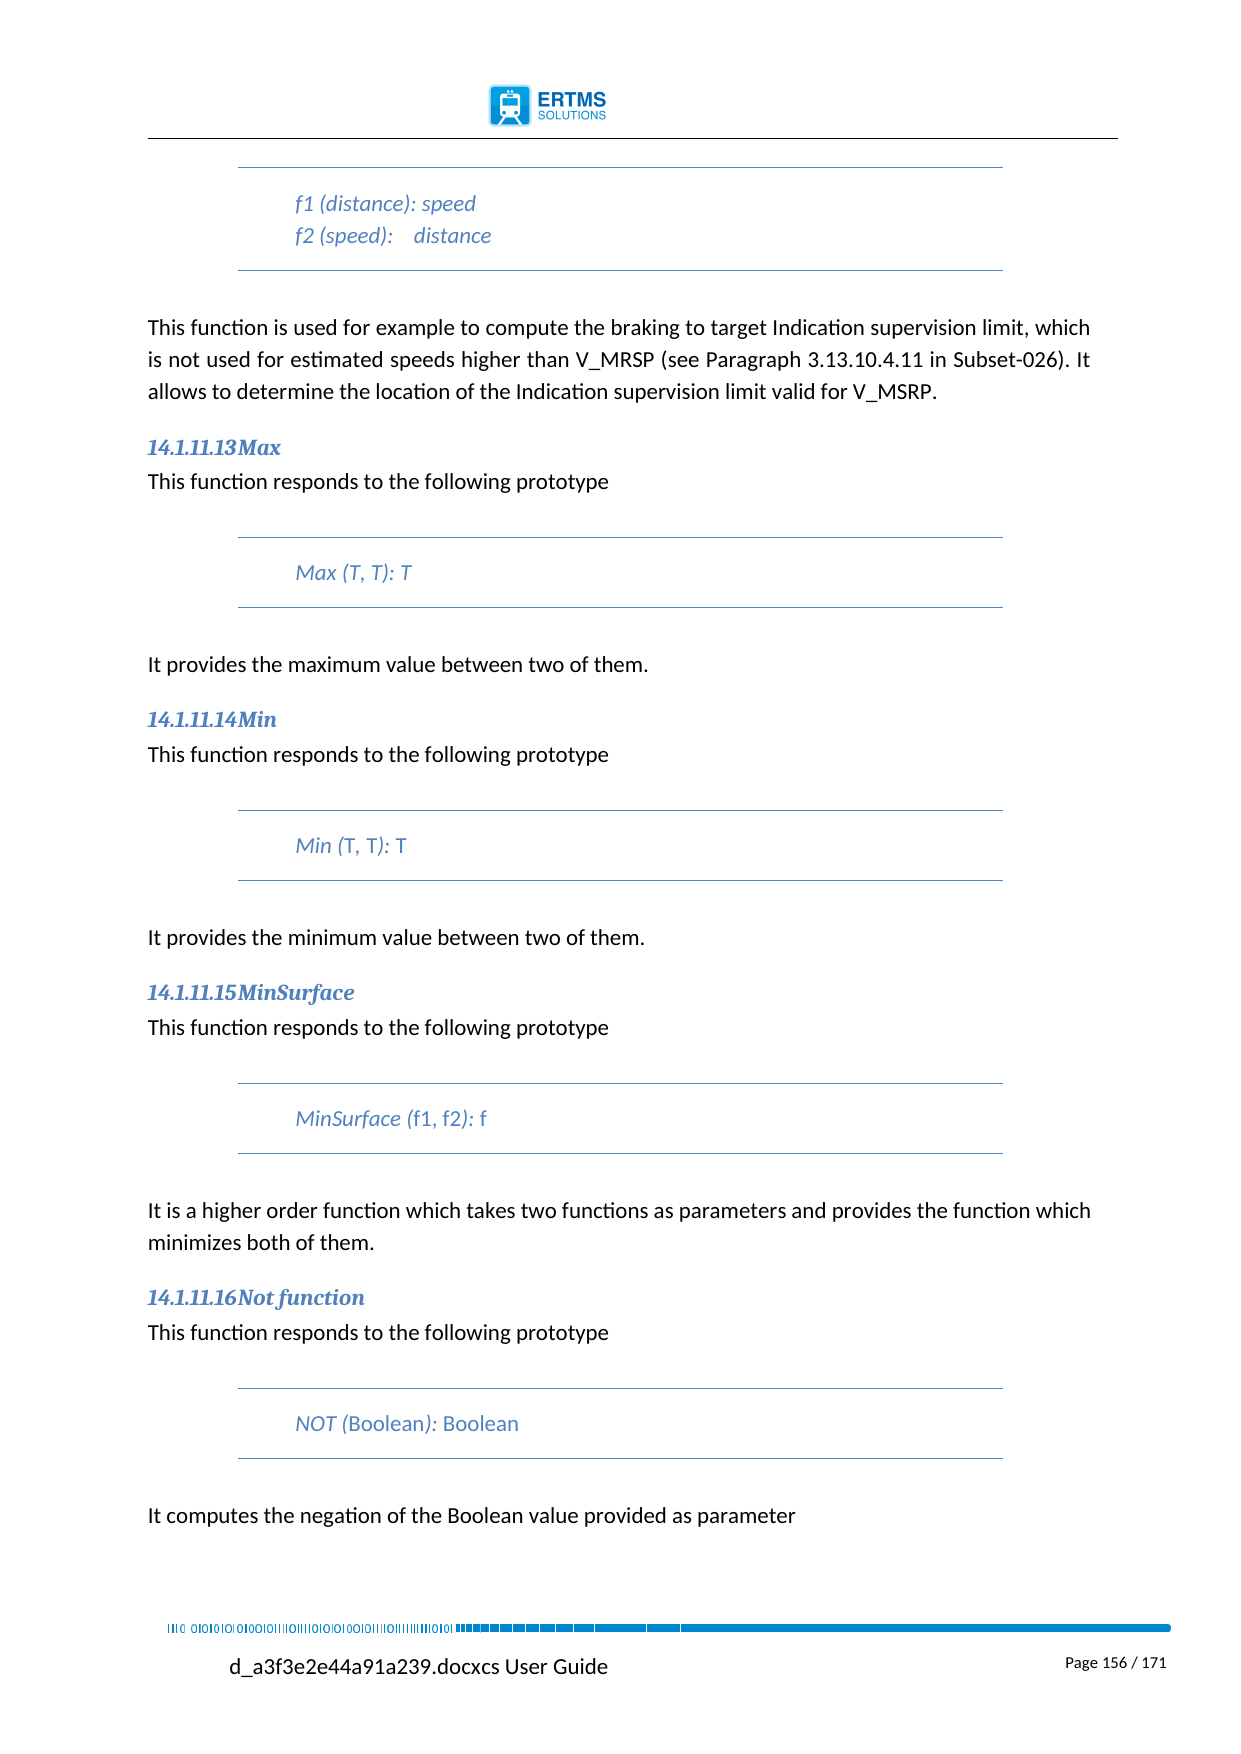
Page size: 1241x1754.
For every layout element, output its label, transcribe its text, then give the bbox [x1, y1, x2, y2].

text This function responds to the following prototype [148, 1013, 1093, 1041]
text MinSurface (f1, f2): f [238, 1084, 1003, 1153]
text This function responds to the following prototype [148, 467, 1093, 495]
subtitle Max [148, 434, 1093, 461]
picture [477, 73, 617, 138]
text f1 (distance): speed f2 (speed): distance [238, 168, 1003, 270]
text It provides the maximum value between two of them. [148, 650, 1093, 678]
text Min (T, T): T [238, 811, 1003, 880]
text It computes the negation of the Boolean value provided as parameter [148, 1501, 1093, 1529]
text It is a higher order function which takes two functions as parameters and provides the function which minimizes both of them. [148, 1196, 1093, 1256]
text It provides the minimum value between two of them. [148, 923, 1093, 951]
subtitle MinSurface [148, 980, 1093, 1006]
text This function responds to the following prototype [148, 740, 1093, 768]
text This function is used for example to compute the braking to target Indication supervision limit, which is not used for estimated speeds higher than V_MRSP (see Paragraph 3.13.10.4.11 in Subset-026). It allows to determine the location of the Indication supervision limit valid for V_MSRP. [148, 313, 1093, 405]
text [148, 1318, 1093, 1346]
subtitle Min [148, 707, 1093, 733]
subtitle Not function [148, 1285, 1093, 1312]
text Max (T, T): T [238, 538, 1003, 607]
text NOT (Boolean): Boolean [238, 1389, 1003, 1458]
picture [167, 1624, 1171, 1633]
